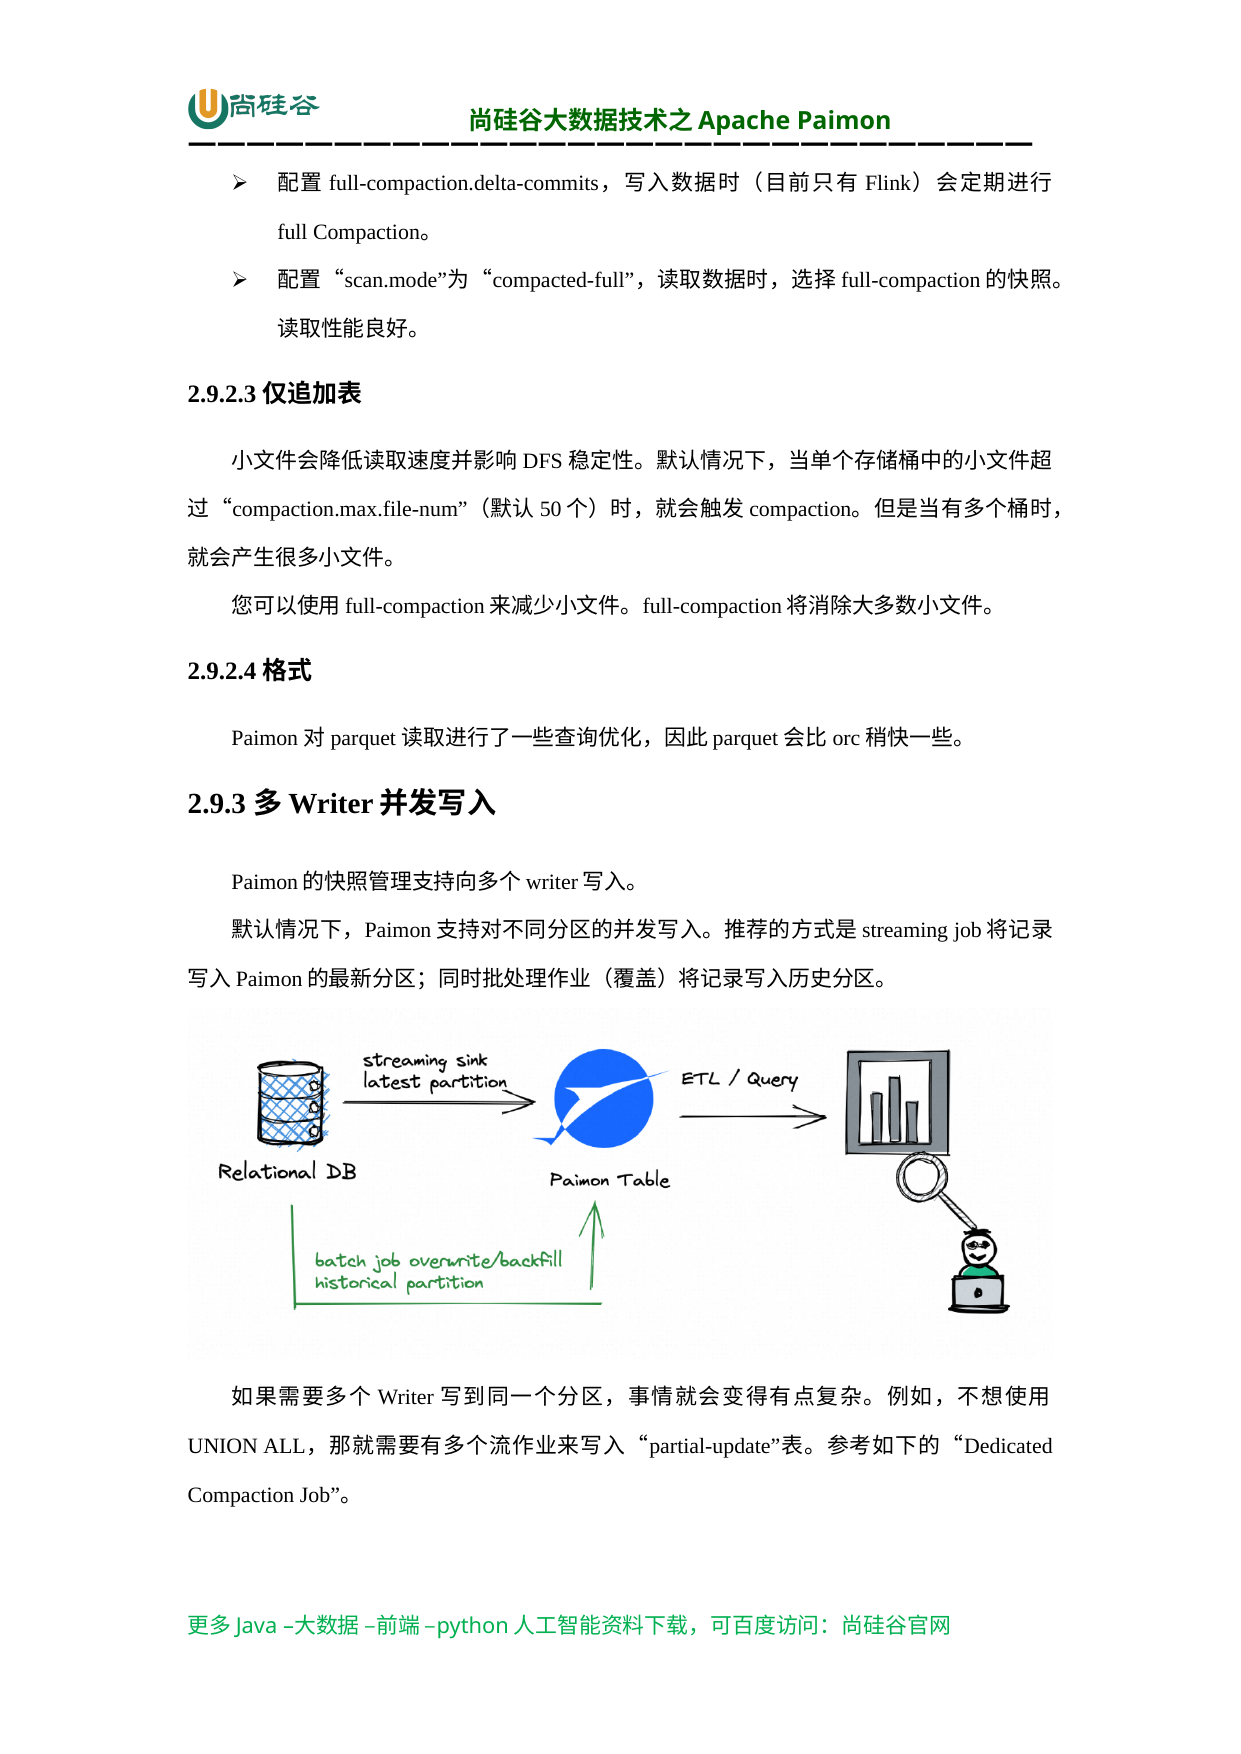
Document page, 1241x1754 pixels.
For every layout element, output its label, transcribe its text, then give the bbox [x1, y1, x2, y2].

text 2.9.2.4 格式 [187, 636, 1053, 701]
list 配置“scan.mode”为“compacted-full”，读取数据时，选择full-compaction的快照。读取性能良好。 [231, 262, 1053, 343]
text 您可以使用full-compaction来减少小文件。full-compaction将消除大多数小文件。 [187, 588, 1053, 621]
text 如果需要多个Writer写到同一个分区，事情就会变得有点复杂。例如，不想使用 UNION ALL，那就需要有多个流作业来写入“partial-update”表。参考如下的“Dedicated Compaction Job”。 [187, 1379, 1053, 1509]
text Paimon 对 parquet 读取进行了一些查询优化，因此 parquet 会比 orc 稍快一些。 [187, 719, 1053, 752]
list 配置full-compaction.delta-commits，写入数据时（目前只有Flink）会定期进行full Compaction。 [231, 165, 1053, 246]
text 2.9.2.3 仅追加表 [187, 359, 1053, 424]
picture [187, 1008, 1053, 1359]
text 默认情况下，Paimon支持对不同分区的并发写入。推荐的方式是streaming job将记录写入Paimon的最新分区；同时批处理作业（覆盖）将记录写入历史分区。 [187, 912, 1053, 993]
text Paimon的快照管理支持向多个writer写入。 [187, 863, 1053, 896]
picture [187, 88, 321, 130]
subtitle 2.9.3 多Writer并发写入 [187, 768, 1053, 833]
text 小文件会降低读取速度并影响 DFS 稳定性。默认情况下，当单个存储桶中的小文件超过“compaction.max.file-num”（默认50个）时，就会触发compaction。但是当有多个桶时，就会产生很多小文件。 [187, 442, 1053, 572]
